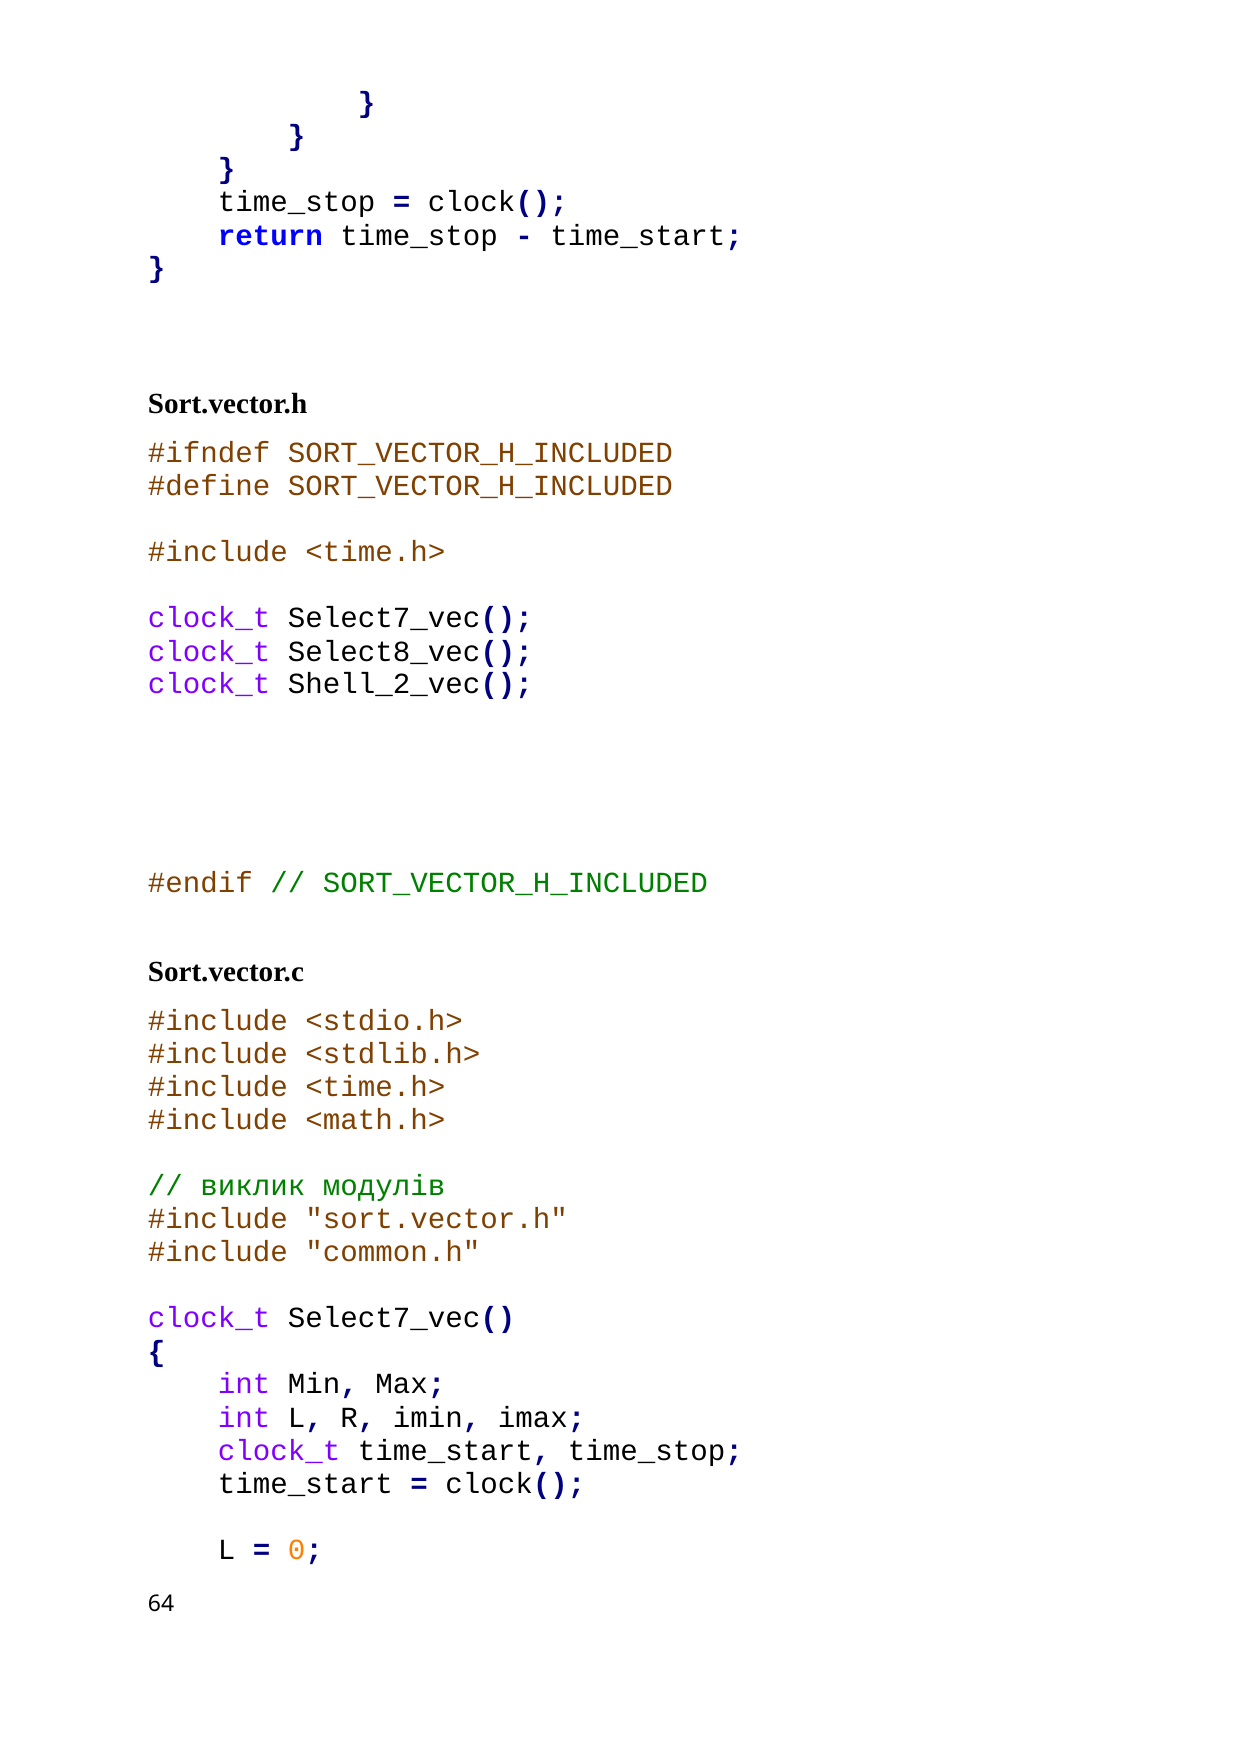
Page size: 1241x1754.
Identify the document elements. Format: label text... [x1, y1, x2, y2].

text } [148, 88, 1152, 122]
text #include <time.h> [148, 538, 1152, 571]
text { [148, 1337, 1152, 1370]
text int Min, Max; [148, 1370, 1152, 1403]
text #include "sort.vector.h" [148, 1204, 1152, 1238]
text #include <math.h> [148, 1106, 1152, 1138]
text // виклик модулів [148, 1172, 1152, 1204]
text clock_t Shell_2_vec(); [148, 670, 1152, 703]
text Sort.vector.h [148, 386, 1152, 419]
text time_stop = clock(); [148, 188, 1152, 221]
text #include <stdlib.h> [148, 1039, 1152, 1072]
text #include <time.h> [148, 1072, 1152, 1106]
text #include <stdio.h> [148, 1006, 1152, 1039]
text clock_t Select8_vec(); [148, 637, 1152, 670]
text return time_stop - time_start; [148, 221, 1152, 254]
text clock_t Select7_vec(); [148, 604, 1152, 637]
text L = 0; [148, 1535, 1152, 1568]
text } [148, 122, 1152, 154]
text clock_t Select7_vec() [148, 1304, 1152, 1337]
text clock_t time_start, time_stop; [148, 1436, 1152, 1469]
text } [148, 254, 1152, 287]
text Sort.vector.c [148, 954, 1152, 987]
text time_start = clock(); [148, 1469, 1152, 1502]
text } [148, 154, 1152, 188]
text #define SORT_VECTOR_H_INCLUDED [148, 472, 1152, 504]
text #ifndef SORT_VECTOR_H_INCLUDED [148, 438, 1152, 472]
text #include "common.h" [148, 1238, 1152, 1271]
text int L, R, imin, imax; [148, 1403, 1152, 1436]
text #endif // SORT_VECTOR_H_INCLUDED [148, 868, 1152, 901]
